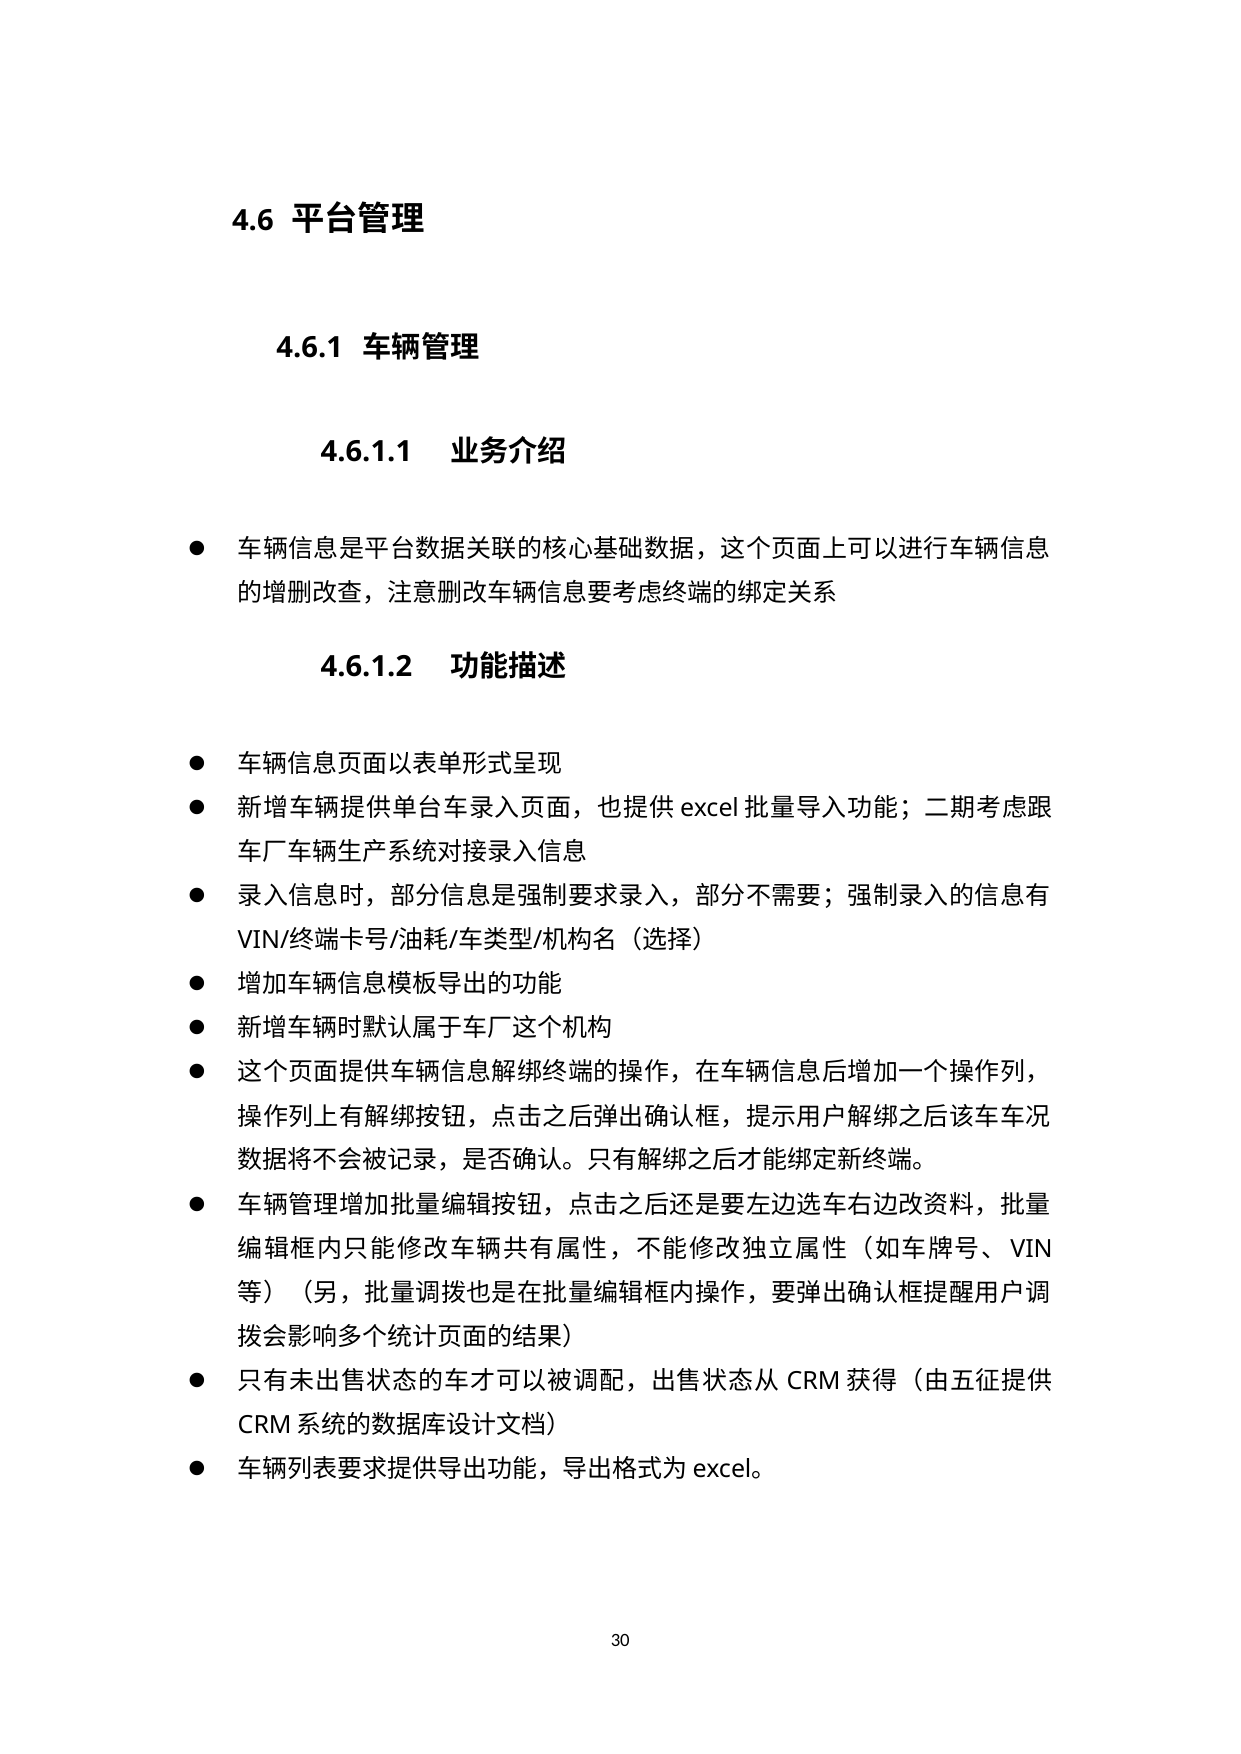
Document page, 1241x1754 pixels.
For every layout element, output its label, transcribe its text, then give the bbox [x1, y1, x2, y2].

subtitle 业务介绍 [320, 426, 1053, 471]
list 新增车辆提供单台车录入页面，也提供excel批量导入功能；二期考虑跟车厂车辆生产系统对接录入信息 [187, 784, 1053, 872]
list 只有未出售状态的车才可以被调配，出售状态从CRM获得（由五征提供CRM系统的数据库设计文档） [187, 1356, 1053, 1444]
list 这个页面提供车辆信息解绑终端的操作，在车辆信息后增加一个操作列，操作列上有解绑按钮，点击之后弹出确认框，提示用户解绑之后该车车况数据将不会被记录，是否确认。只有解绑之后才能绑定新终端。 [187, 1048, 1053, 1180]
list 车辆列表要求提供导出功能，导出格式为excel。 [187, 1444, 1053, 1489]
subtitle 功能描述 [320, 642, 1053, 686]
list 新增车辆时默认属于车厂这个机构 [187, 1004, 1053, 1048]
list 车辆管理增加批量编辑按钮，点击之后还是要左边选车右边改资料，批量编辑框内只能修改车辆共有属性，不能修改独立属性（如车牌号、VIN等）（另，批量调拨也是在批量编辑框内操作，要弹出确认框提醒用户调拨会影响多个统计页面的结果） [187, 1180, 1053, 1356]
subtitle 车辆管理 [276, 322, 1053, 366]
list 车辆信息页面以表单形式呈现 [187, 739, 1053, 784]
list 车辆信息是平台数据关联的核心基础数据，这个页面上可以进行车辆信息的增删改查，注意删改车辆信息要考虑终端的绑定关系 [187, 524, 1053, 612]
subtitle 平台管理 [232, 172, 1053, 260]
list 增加车辆信息模板导出的功能 [187, 960, 1053, 1004]
list 录入信息时，部分信息是强制要求录入，部分不需要；强制录入的信息有VIN/终端卡号/油耗/车类型/机构名（选择） [187, 872, 1053, 960]
